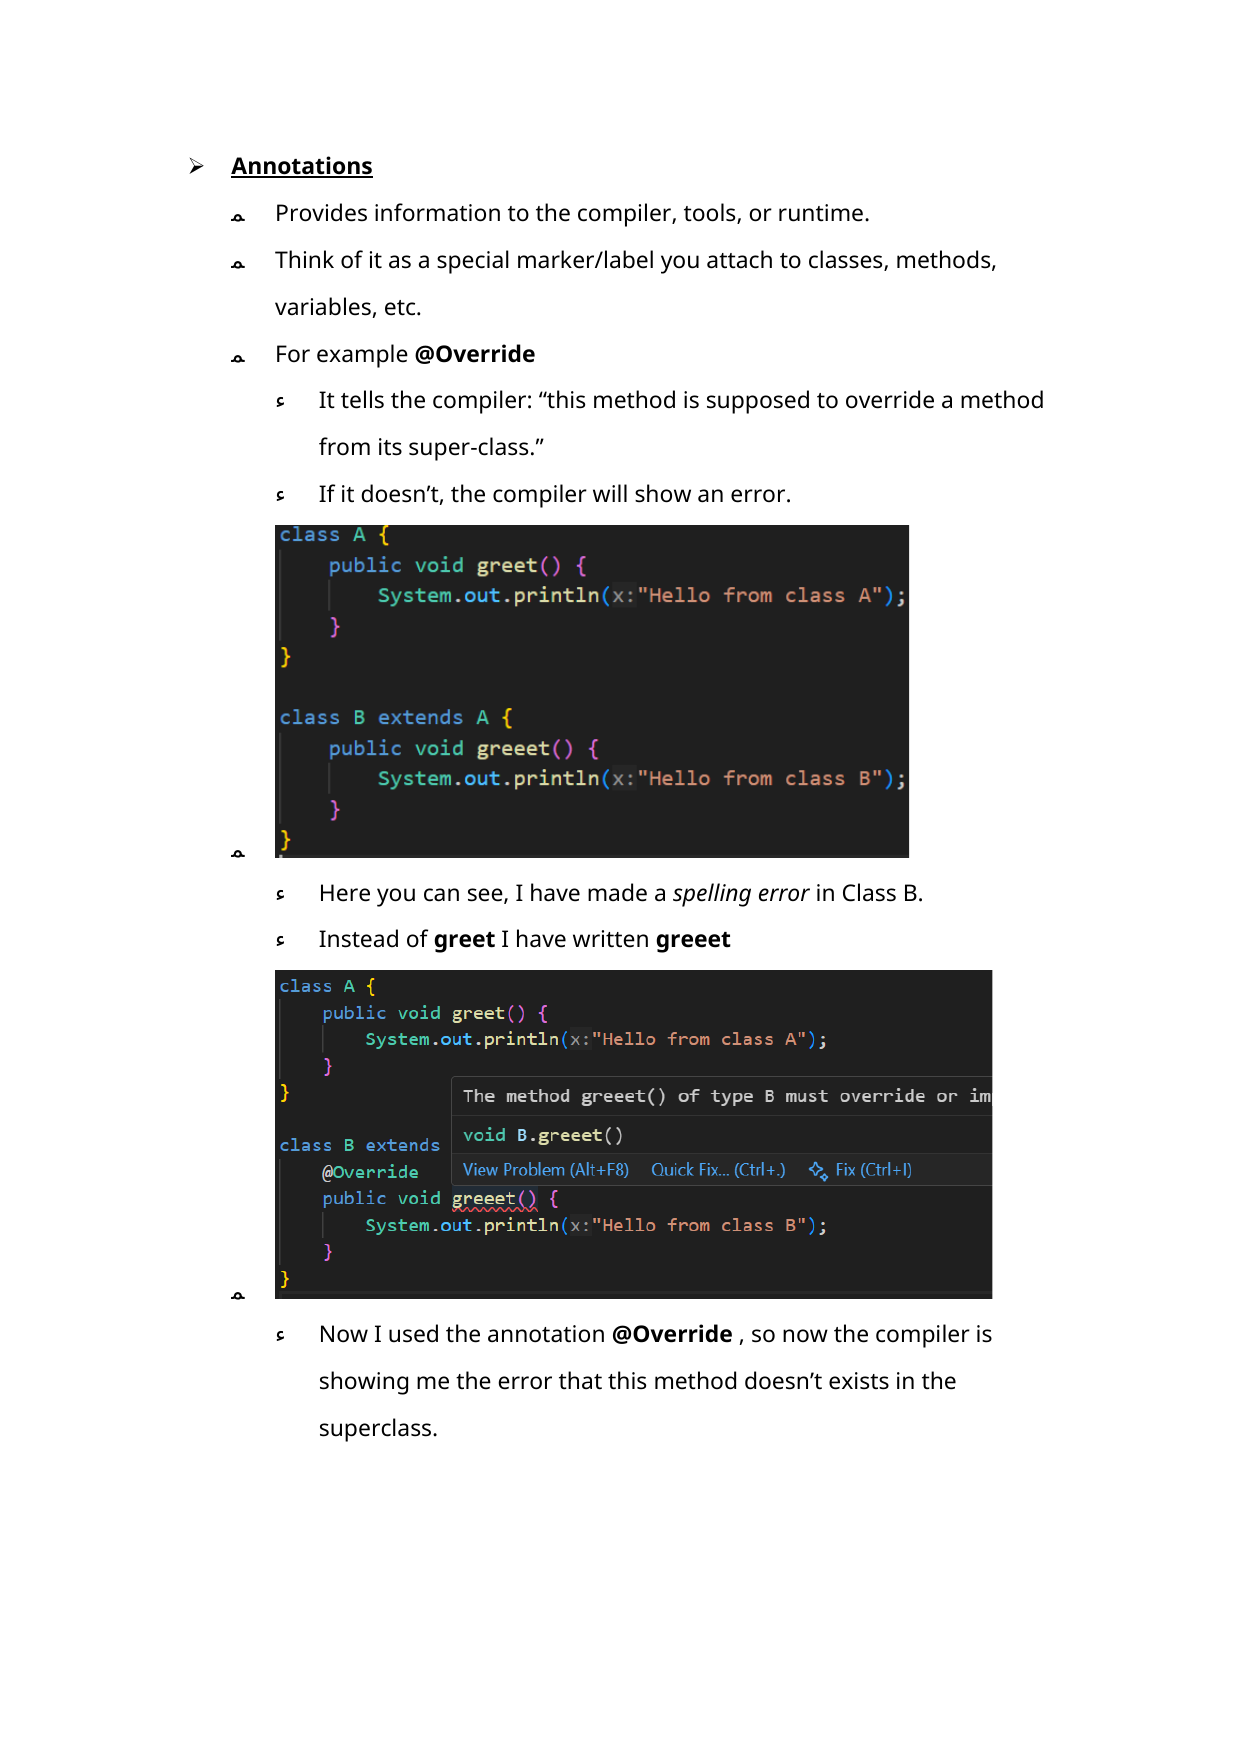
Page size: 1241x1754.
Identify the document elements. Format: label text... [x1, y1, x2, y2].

list For example @Override [231, 337, 1053, 369]
picture [275, 970, 993, 1299]
list Provides information to the compiler, tools, or runtime. [231, 197, 1053, 228]
list Instead of greet I have written greeet [275, 923, 1053, 954]
list Here you can see, I have made a spelling error in Class B. [275, 876, 1053, 908]
list It tells the compiler: “this method is supposed to override a method from its super-class.” [275, 384, 1053, 462]
list Now I used the annotation @Override , so now the compiler is showing me the error that this method doesn’t exists in the superclass. [275, 1318, 1053, 1443]
picture [275, 525, 910, 858]
list If it doesn’t, the compiler will show an error. [275, 478, 1053, 509]
list Annotations [187, 150, 1053, 181]
list Think of it as a special marker/label you attach to classes, methods, variables, etc. [231, 244, 1053, 322]
